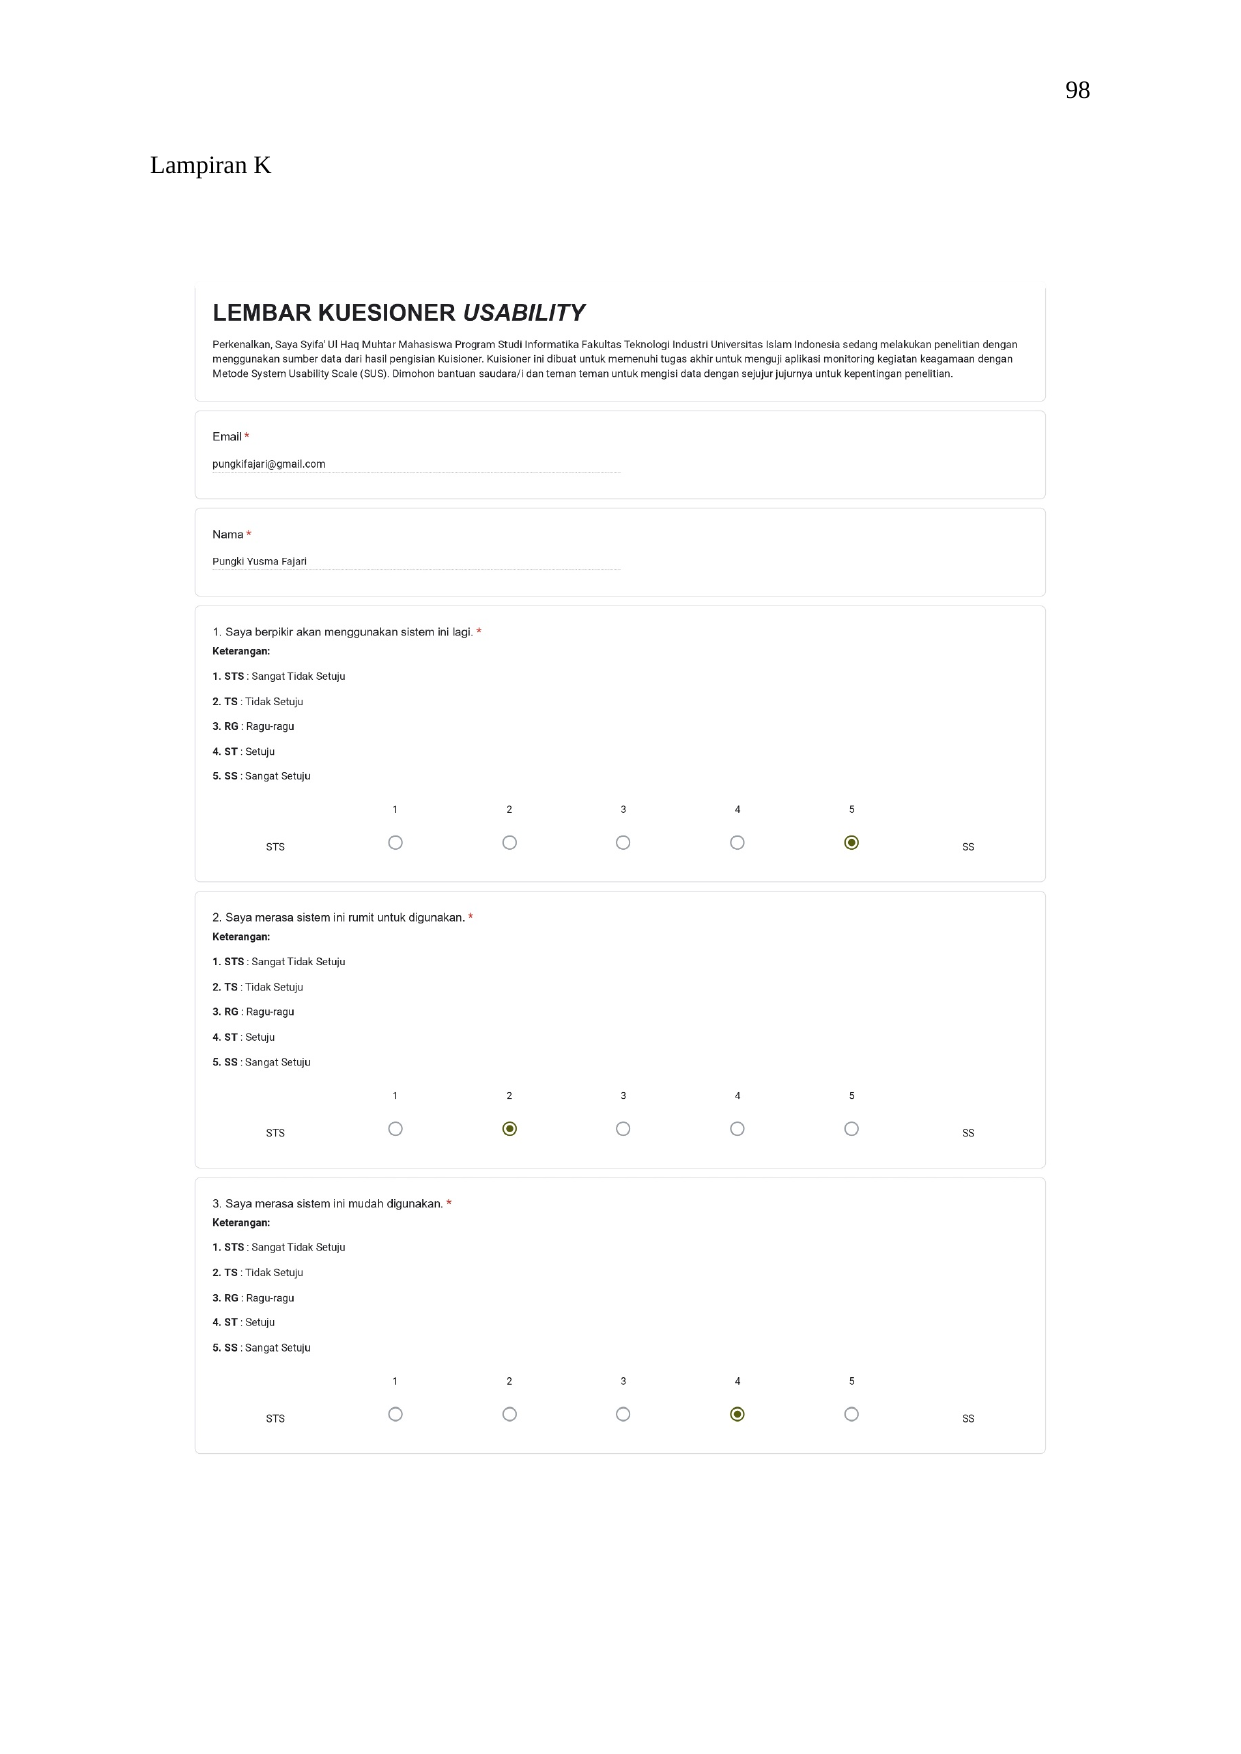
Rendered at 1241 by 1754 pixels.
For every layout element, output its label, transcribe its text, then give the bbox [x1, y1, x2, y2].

picture [150, 193, 1090, 1523]
text Lampiran K [150, 150, 1090, 179]
